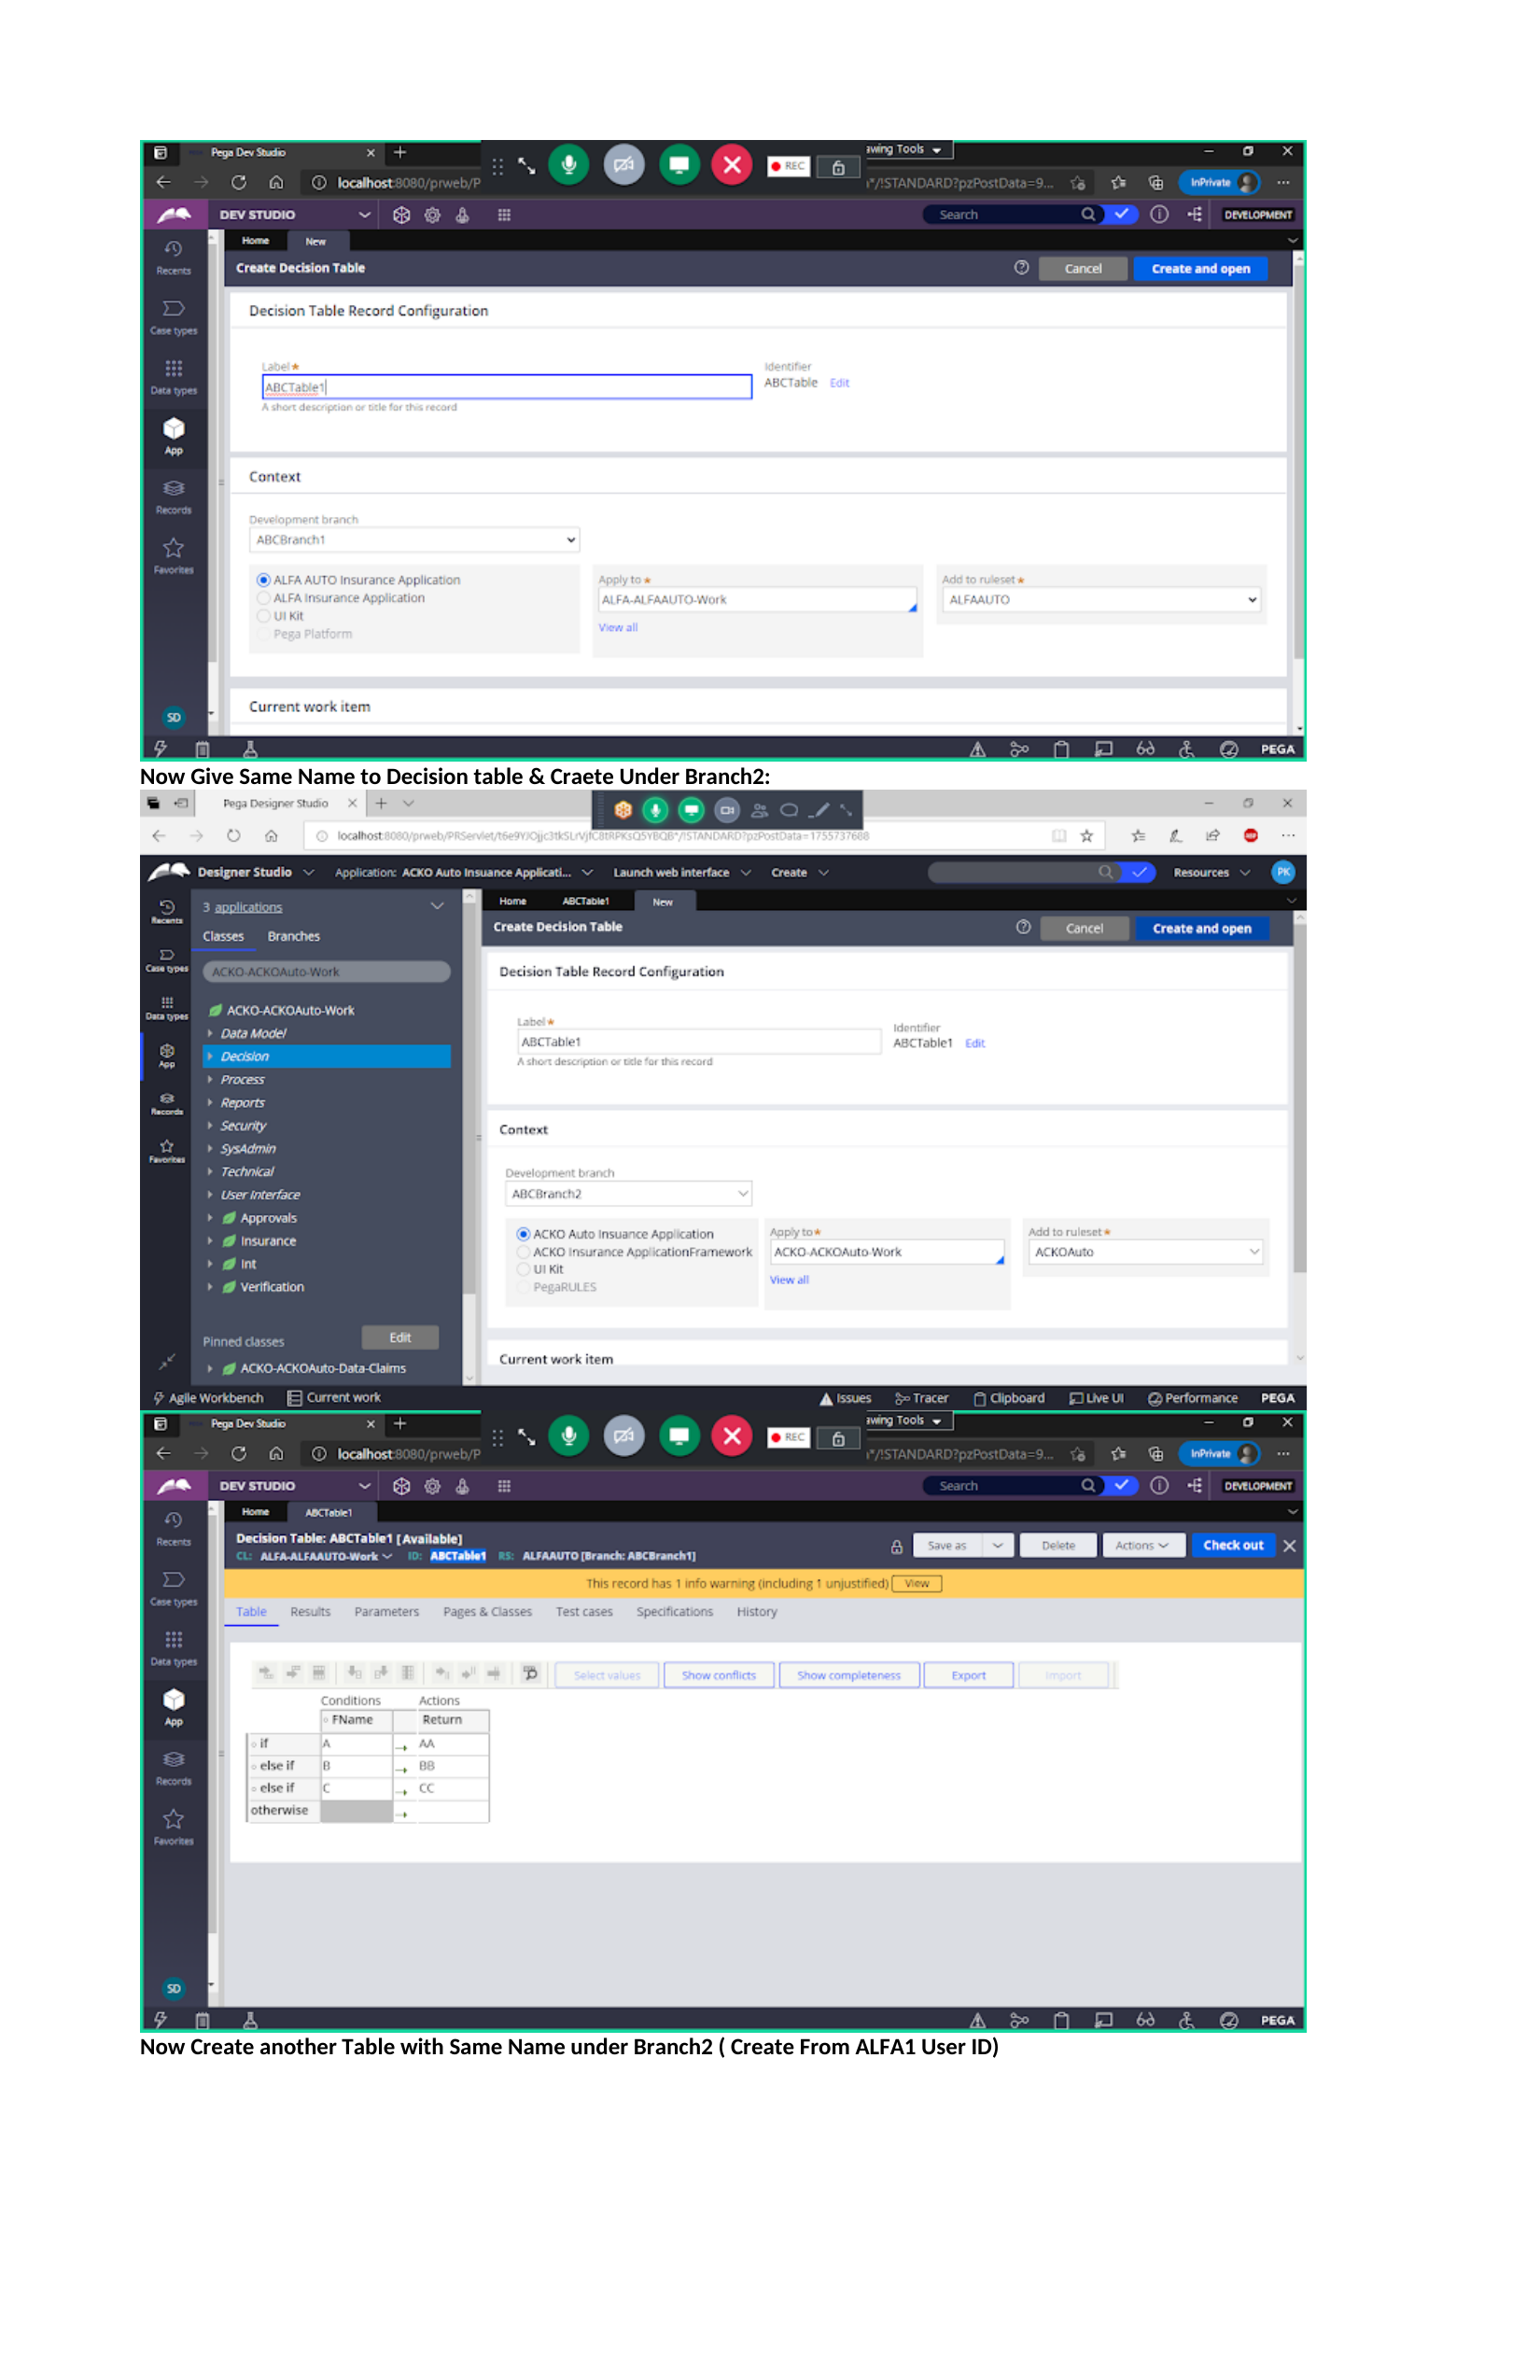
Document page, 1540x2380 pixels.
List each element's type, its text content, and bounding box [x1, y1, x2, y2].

picture [140, 790, 1307, 2033]
text Now Create another Table with Same Name under Branch2 ( Create From ALFA1 User ID) [140, 2032, 1400, 2061]
text Now Give Same Name to Decision table & Craete Under Branch2: [140, 762, 1400, 790]
picture [140, 140, 1307, 762]
